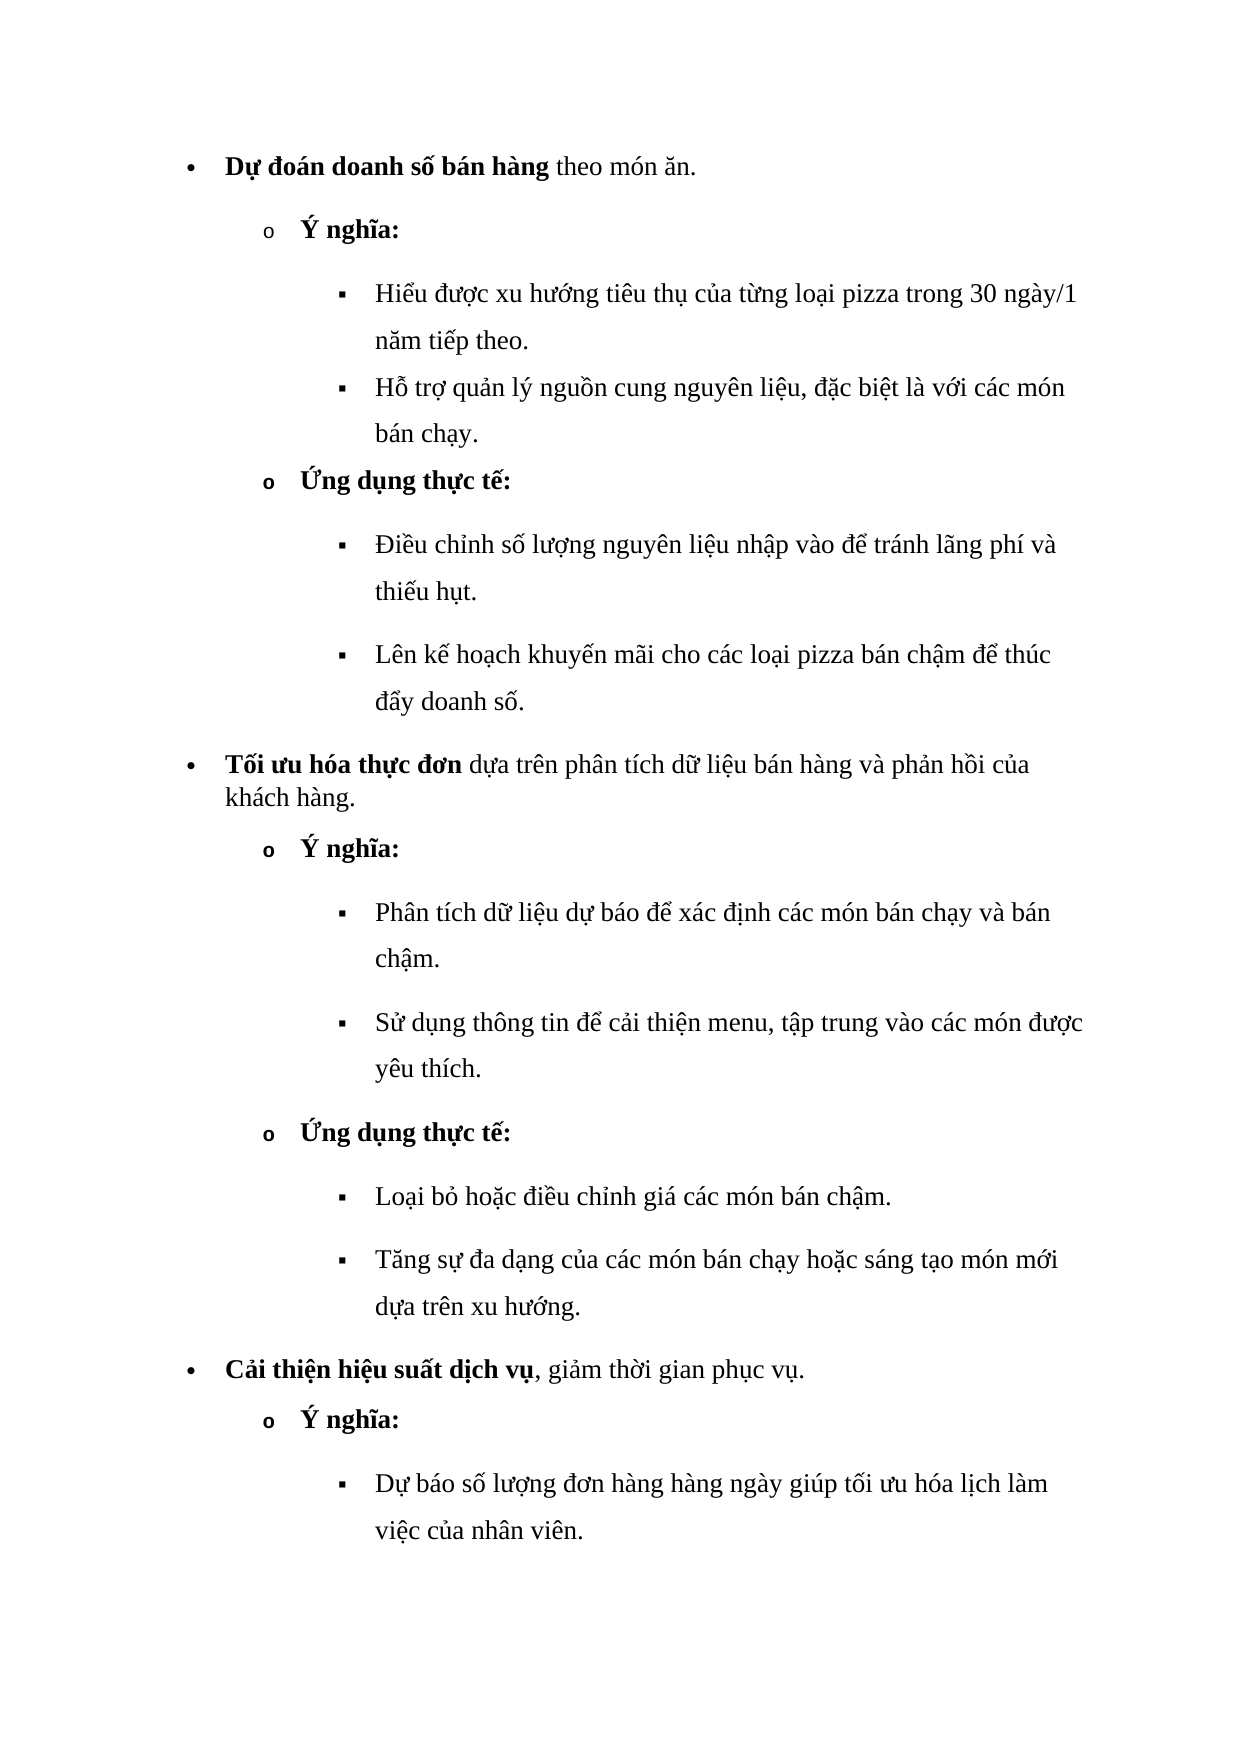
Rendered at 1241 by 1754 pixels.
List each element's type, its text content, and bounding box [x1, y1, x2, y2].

list Ý nghĩa: [262, 1403, 1090, 1435]
list Ứng dụng thực tế: [262, 464, 1090, 496]
list Sử dụng thông tin để cải thiện menu, tập trung vào các món được yêu thích. [337, 1006, 1090, 1083]
list Tối ưu hóa thực đơn dựa trên phân tích dữ liệu bán hàng và phản hồi của khách hàng. [187, 748, 1090, 813]
list Lên kế hoạch khuyến mãi cho các loại pizza bán chậm để thúc đẩy doanh số. [337, 638, 1090, 716]
list Dự báo số lượng đơn hàng hàng ngày giúp tối ưu hóa lịch làm việc của nhân viên. [337, 1467, 1090, 1545]
list Điều chỉnh số lượng nguyên liệu nhập vào để tránh lãng phí và thiếu hụt. [337, 528, 1090, 606]
list Dự đoán doanh số bán hàng theo món ăn. [187, 150, 1090, 181]
list Cải thiện hiệu suất dịch vụ, giảm thời gian phục vụ. [187, 1353, 1090, 1384]
list Ứng dụng thực tế: [262, 1116, 1090, 1147]
list Phân tích dữ liệu dự báo để xác định các món bán chạy và bán chậm. [337, 896, 1090, 973]
list Ý nghĩa: [262, 832, 1090, 863]
list Hiểu được xu hướng tiêu thụ của từng loại pizza trong 30 ngày/1 năm tiếp theo. [337, 277, 1090, 355]
list Ý nghĩa: [262, 213, 1090, 245]
list Tăng sự đa dạng của các món bán chạy hoặc sáng tạo món mới dựa trên xu hướng. [337, 1243, 1090, 1321]
list Loại bỏ hoặc điều chỉnh giá các món bán chậm. [337, 1179, 1090, 1211]
list Hỗ trợ quản lý nguồn cung nguyên liệu, đặc biệt là với các món bán chạy. [337, 371, 1090, 448]
